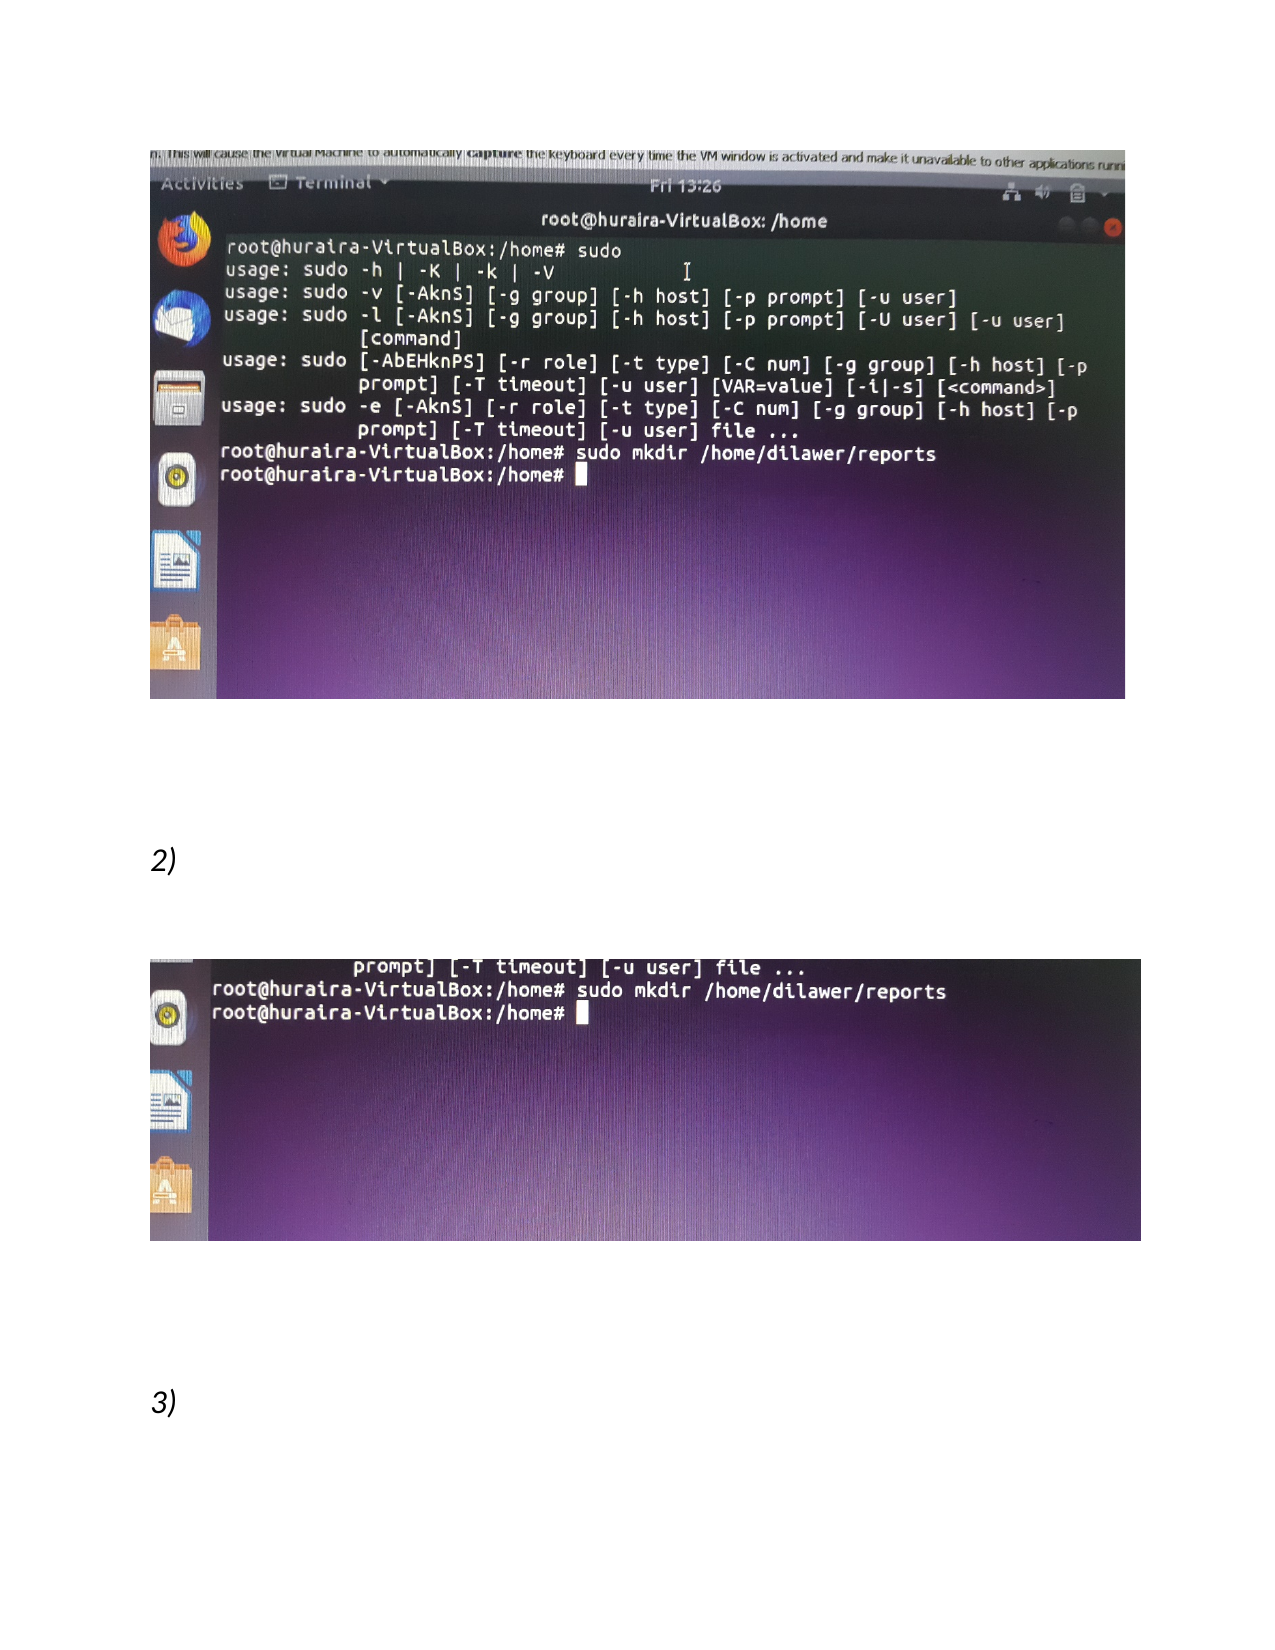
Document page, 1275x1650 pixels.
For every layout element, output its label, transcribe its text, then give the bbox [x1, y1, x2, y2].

text 2) [150, 838, 1125, 879]
text 3) [150, 1381, 1125, 1422]
picture [150, 959, 1141, 1241]
picture [150, 150, 1125, 699]
